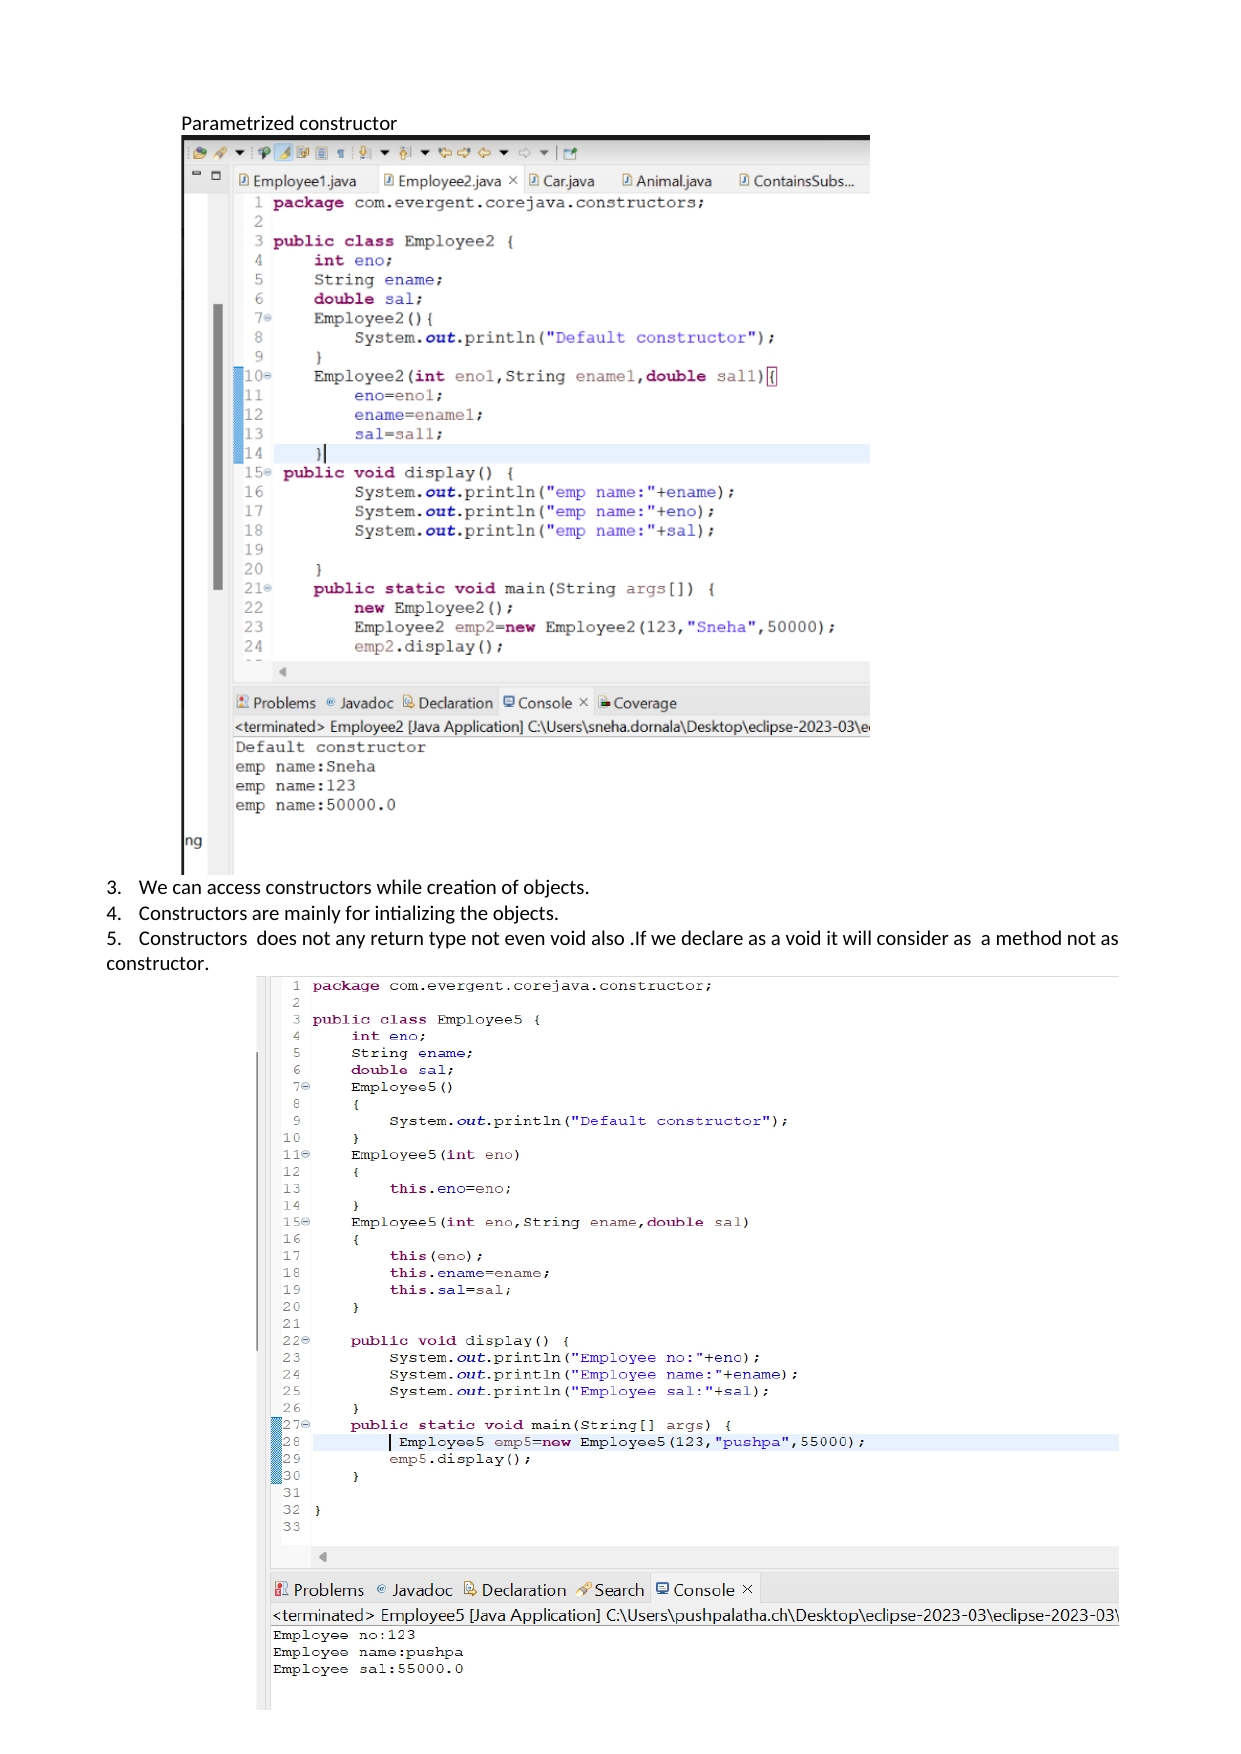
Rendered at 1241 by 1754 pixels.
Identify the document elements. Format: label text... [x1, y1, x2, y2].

picture [256, 976, 1119, 1710]
list Constructors are mainly for intializing the objects. [106, 900, 1148, 925]
list Parametrized constructor [181, 110, 1148, 136]
picture [181, 135, 870, 875]
list Constructors does not any return type not even void also .If we declare as a void it will consider as a method not as constructor. [106, 925, 1148, 976]
list We can access constructors while creation of objects. [106, 874, 1148, 900]
